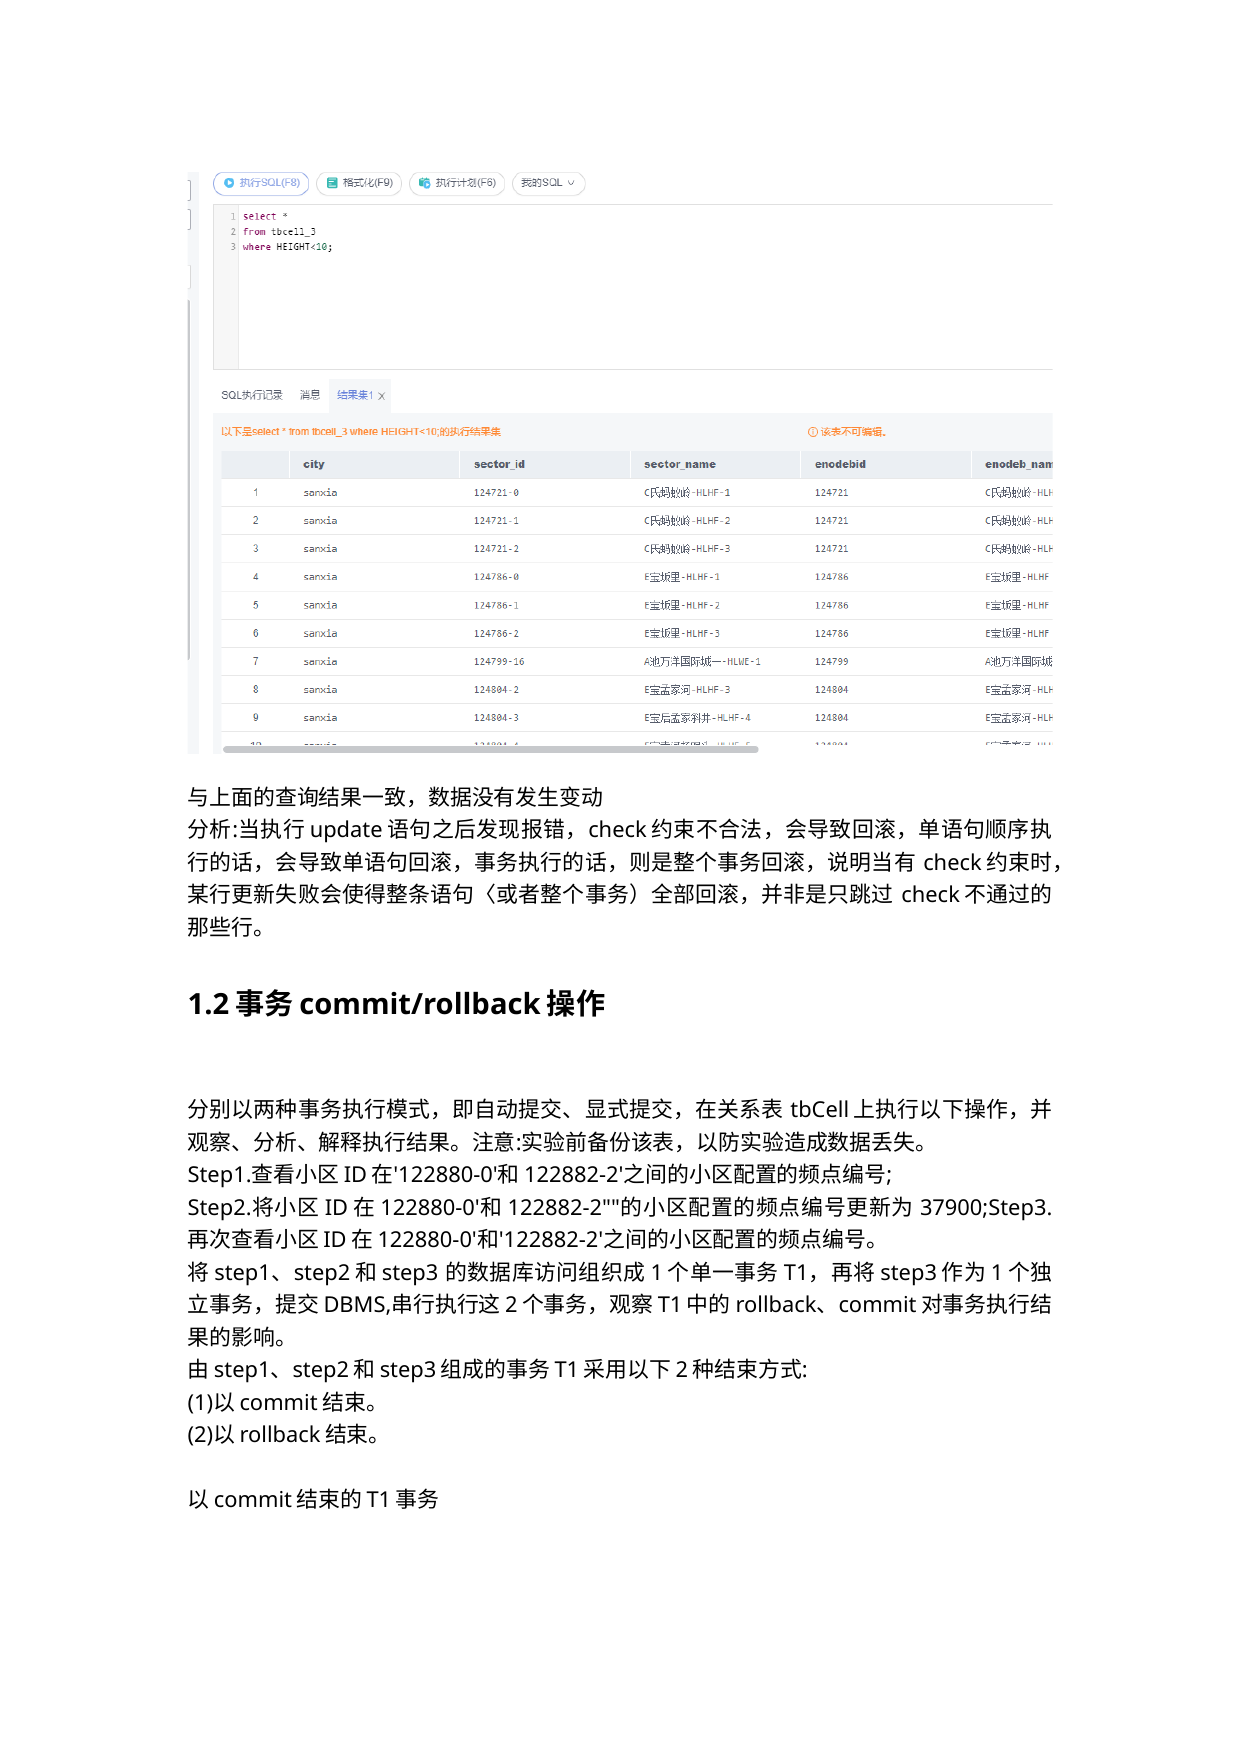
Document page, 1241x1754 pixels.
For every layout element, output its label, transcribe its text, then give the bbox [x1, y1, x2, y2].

text 与上面的查询结果一致，数据没有发生变动 [187, 779, 1053, 812]
text Step2.将小区ID在122880-0'和122882-2""的小区配置的频点编号更新为37900;Step3.再次查看小区ID在122880-0'和'122882-2'之间的小区配置的频点编号。 [187, 1189, 1053, 1254]
picture [187, 162, 1053, 754]
text 以commit结束的T1事务 [187, 1482, 1053, 1514]
text (2)以rollback结束。 [187, 1417, 1053, 1449]
subtitle 1.2事务commit/rollback操作 [187, 969, 1053, 1034]
text 由step1、step2和step3组成的事务T1采用以下2种结束方式: [187, 1352, 1053, 1384]
text 分析:当执行update语句之后发现报错，check约束不合法，会导致回滚，单语句顺序执行的话，会导致单语句回滚，事务执行的话，则是整个事务回滚，说明当有check约束时，某行更新失败会使得整条语句〈或者整个事务）全部回滚，并非是只跳过check不通过的那些行。 [187, 812, 1053, 942]
text (1)以commit结束。 [187, 1384, 1053, 1417]
text 分别以两种事务执行模式，即自动提交、显式提交，在关系表tbCell上执行以下操作，并观察、分析、解释执行结果。注意:实验前备份该表，以防实验造成数据丢失。 [187, 1092, 1053, 1157]
text 将step1、step2和step3 的数据库访问组织成1个单一事务T1，再将step3作为1个独立事务，提交DBMS,串行执行这2个事务，观察T1中的 rollback、commit对事务执行结果的影响。 [187, 1254, 1053, 1352]
text Step1.查看小区ID在'122880-0'和122882-2'之间的小区配置的频点编号; [187, 1157, 1053, 1189]
